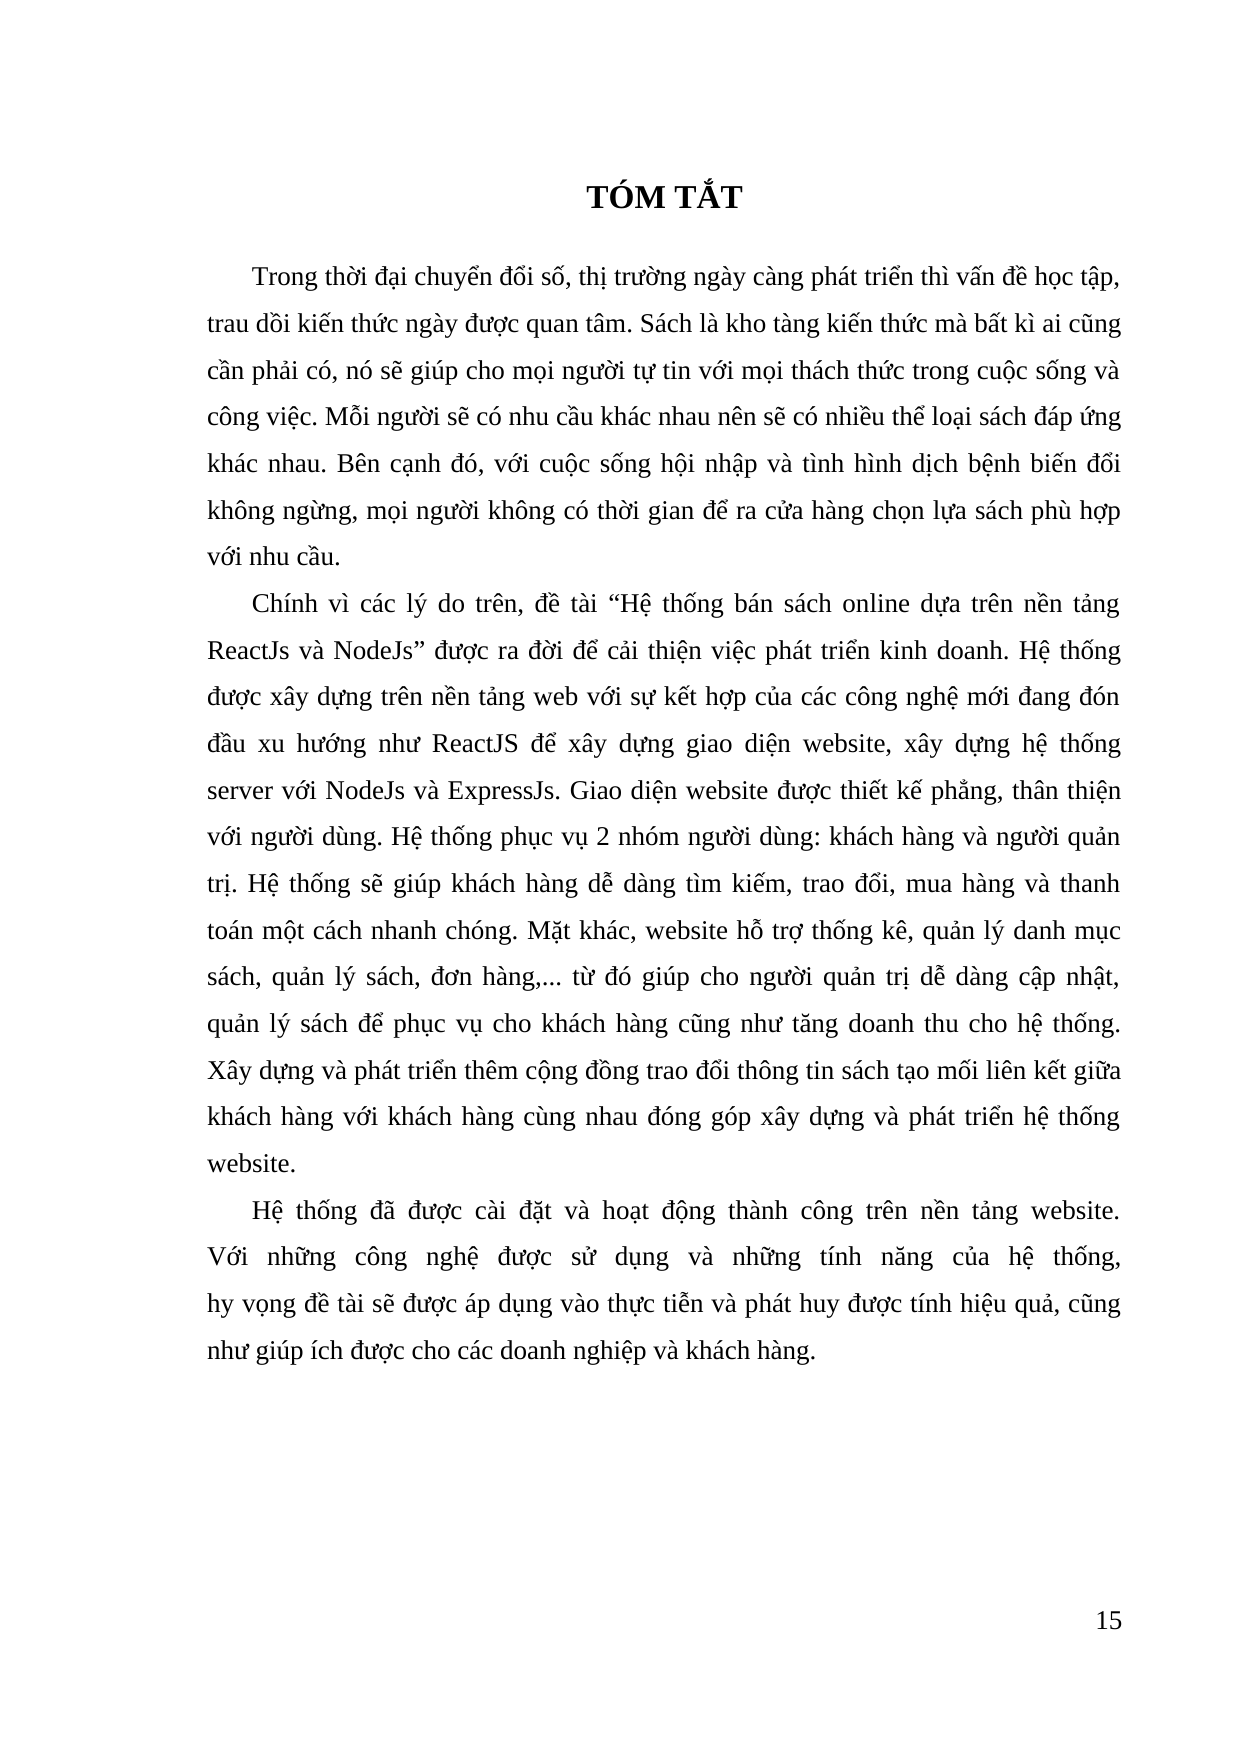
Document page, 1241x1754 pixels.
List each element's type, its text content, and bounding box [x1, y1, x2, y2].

text Chính vì các lý do trên, đề tài “Hệ thống bán sách online dựa trên nền tảng ReactJs và NodeJs” được ra đời để cải thiện việc phát triển kinh doanh. Hệ thống được xây dựng trên nền tảng web với sự kết hợp của các công nghệ mới đang đón đầu xu hướng như ReactJS để xây dựng giao diện website, xây dựng hệ thống server với NodeJs và ExpressJs. Giao diện website được thiết kế phẳng, thân thiện với người dùng. Hệ thống phục vụ 2 nhóm người dùng: khách hàng và người quản trị. Hệ thống sẽ giúp khách hàng dễ dàng tìm kiếm, trao đổi, mua hàng và thanh toán một cách nhanh chóng. Mặt khác, website hỗ trợ thống kê, quản lý danh mục sách, quản lý sách, đơn hàng,... từ đó giúp cho người quản trị dễ dàng cập nhật, quản lý sách để phục vụ cho khách hàng cũng như tăng doanh thu cho hệ thống. Xây dựng và phát triển thêm cộng đồng trao đổi thông tin sách tạo mối liên kết giữa khách hàng với khách hàng cùng nhau đóng góp xây dựng và phát triển hệ thống website. [207, 587, 1122, 1178]
text Trong thời đại chuyển đổi số, thị trường ngày càng phát triển thì vấn đề học tập, trau dồi kiến thức ngày được quan tâm. Sách là kho tàng kiến thức mà bất kì ai cũng cần phải có, nó sẽ giúp cho mọi người tự tin với mọi thách thức trong cuộc sống và công việc. Mỗi người sẽ có nhu cầu khác nhau nên sẽ có nhiều thể loại sách đáp ứng khác nhau. Bên cạnh đó, với cuộc sống hội nhập và tình hình dịch bệnh biến đổi không ngừng, mọi người không có thời gian để ra cửa hàng chọn lựa sách phù hợp với nhu cầu. [207, 260, 1122, 572]
text Hệ thống đã được cài đặt và hoạt động thành công trên nền tảng website. Với những công nghệ được sử dụng và những tính năng của hệ thống, hy vọng đề tài sẽ được áp dụng vào thực tiễn và phát huy được tính hiệu quả, cũng như giúp ích được cho các doanh nghiệp và khách hàng. [207, 1194, 1122, 1365]
subtitle TÓM TẮT [207, 177, 1122, 216]
